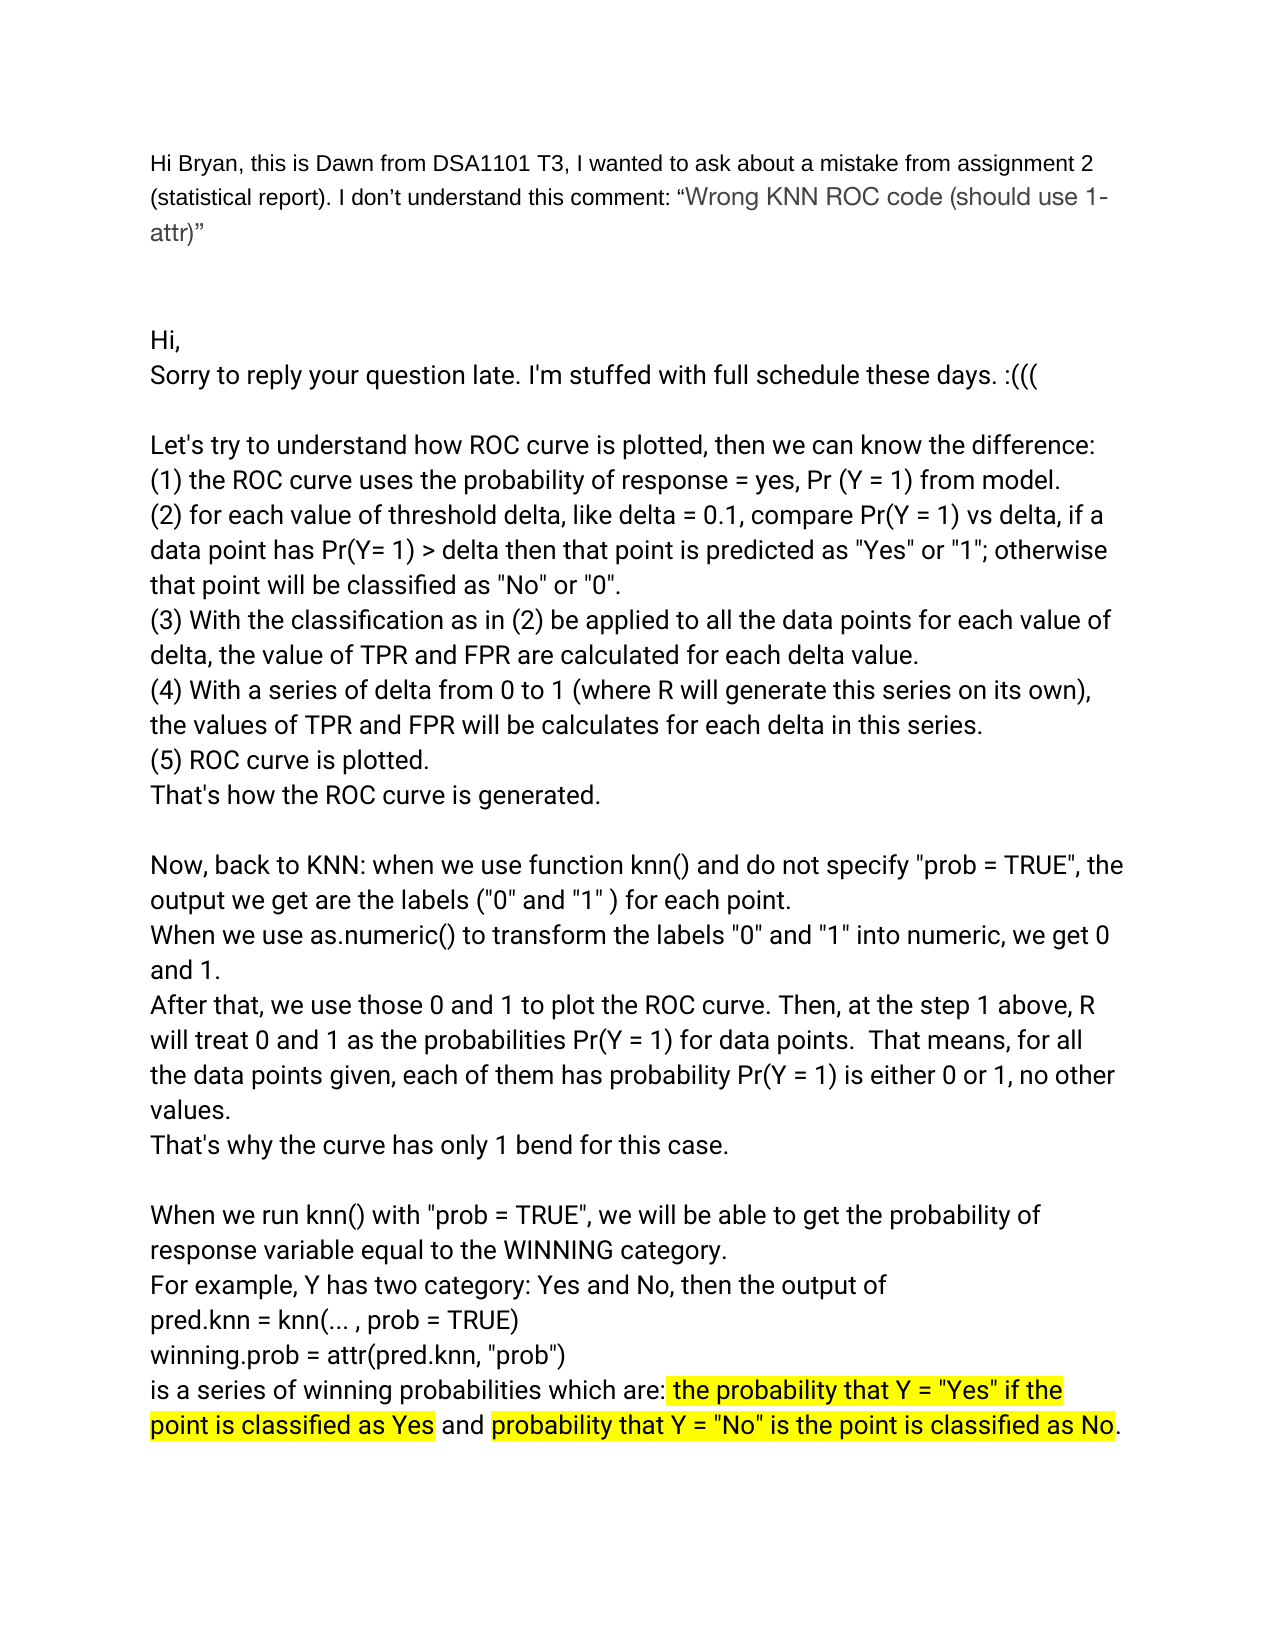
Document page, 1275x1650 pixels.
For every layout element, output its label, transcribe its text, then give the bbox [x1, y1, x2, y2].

text winning.prob = attr(pred.knn, "prob") [150, 1341, 1125, 1371]
text Let's try to understand how ROC curve is plotted, then we can know the difference: [150, 431, 1125, 461]
text That's why the curve has only 1 bend for this case. [150, 1131, 1125, 1161]
text After that, we use those 0 and 1 to plot the ROC curve. Then, at the step 1 above, R will treat 0 and 1 as the probabilities Pr(Y = 1) for data points. That means, for all the data points given, each of them has probability Pr(Y = 1) is either 0 or 1, no other values. [150, 991, 1125, 1126]
text is a series of winning probabilities which are: the probability that Y = "Yes" if the point is classified as Yes and probability that Y = "No" is the point is classified as No. [150, 1376, 1125, 1441]
text (5) ROC curve is plotted. [150, 746, 1125, 776]
text pred.knn = knn(... , prob = TRUE) [150, 1306, 1125, 1336]
text (1) the ROC curve uses the probability of response = yes, Pr (Y = 1) from model. [150, 466, 1125, 496]
text Hi, [150, 326, 1125, 356]
text Hi Bryan, this is Dawn from DSA1101 T3, I wanted to ask about a mistake from assignment 2 (statistical report). I don’t understand this comment: “Wrong KNN ROC code (should use 1-attr)” [150, 150, 1125, 249]
text That's how the ROC curve is generated. [150, 781, 1125, 811]
text (2) for each value of threshold delta, like delta = 0.1, compare Pr(Y = 1) vs delta, if a data point has Pr(Y= 1) > delta then that point is predicted as "Yes" or "1"; otherwise that point will be classified as "No" or "0". [150, 501, 1125, 601]
text For example, Y has two category: Yes and No, then the output of [150, 1271, 1125, 1301]
text Sorry to reply your question late. I'm stuffed with full schedule these days. :((( [150, 361, 1125, 391]
text (4) With a series of delta from 0 to 1 (where R will generate this series on its own), the values of TPR and FPR will be calculates for each delta in this series. [150, 676, 1125, 741]
text Now, back to KNN: when we use function knn() and do not specify "prob = TRUE", the output we get are the labels ("0" and "1" ) for each point. [150, 851, 1125, 916]
text When we use as.numeric() to transform the labels "0" and "1" into numeric, we get 0 and 1. [150, 921, 1125, 986]
text When we run knn() with "prob = TRUE", we will be able to get the probability of response variable equal to the WINNING category. [150, 1201, 1125, 1266]
text (3) With the classification as in (2) be applied to all the data points for each value of delta, the value of TPR and FPR are calculated for each delta value. [150, 606, 1125, 671]
